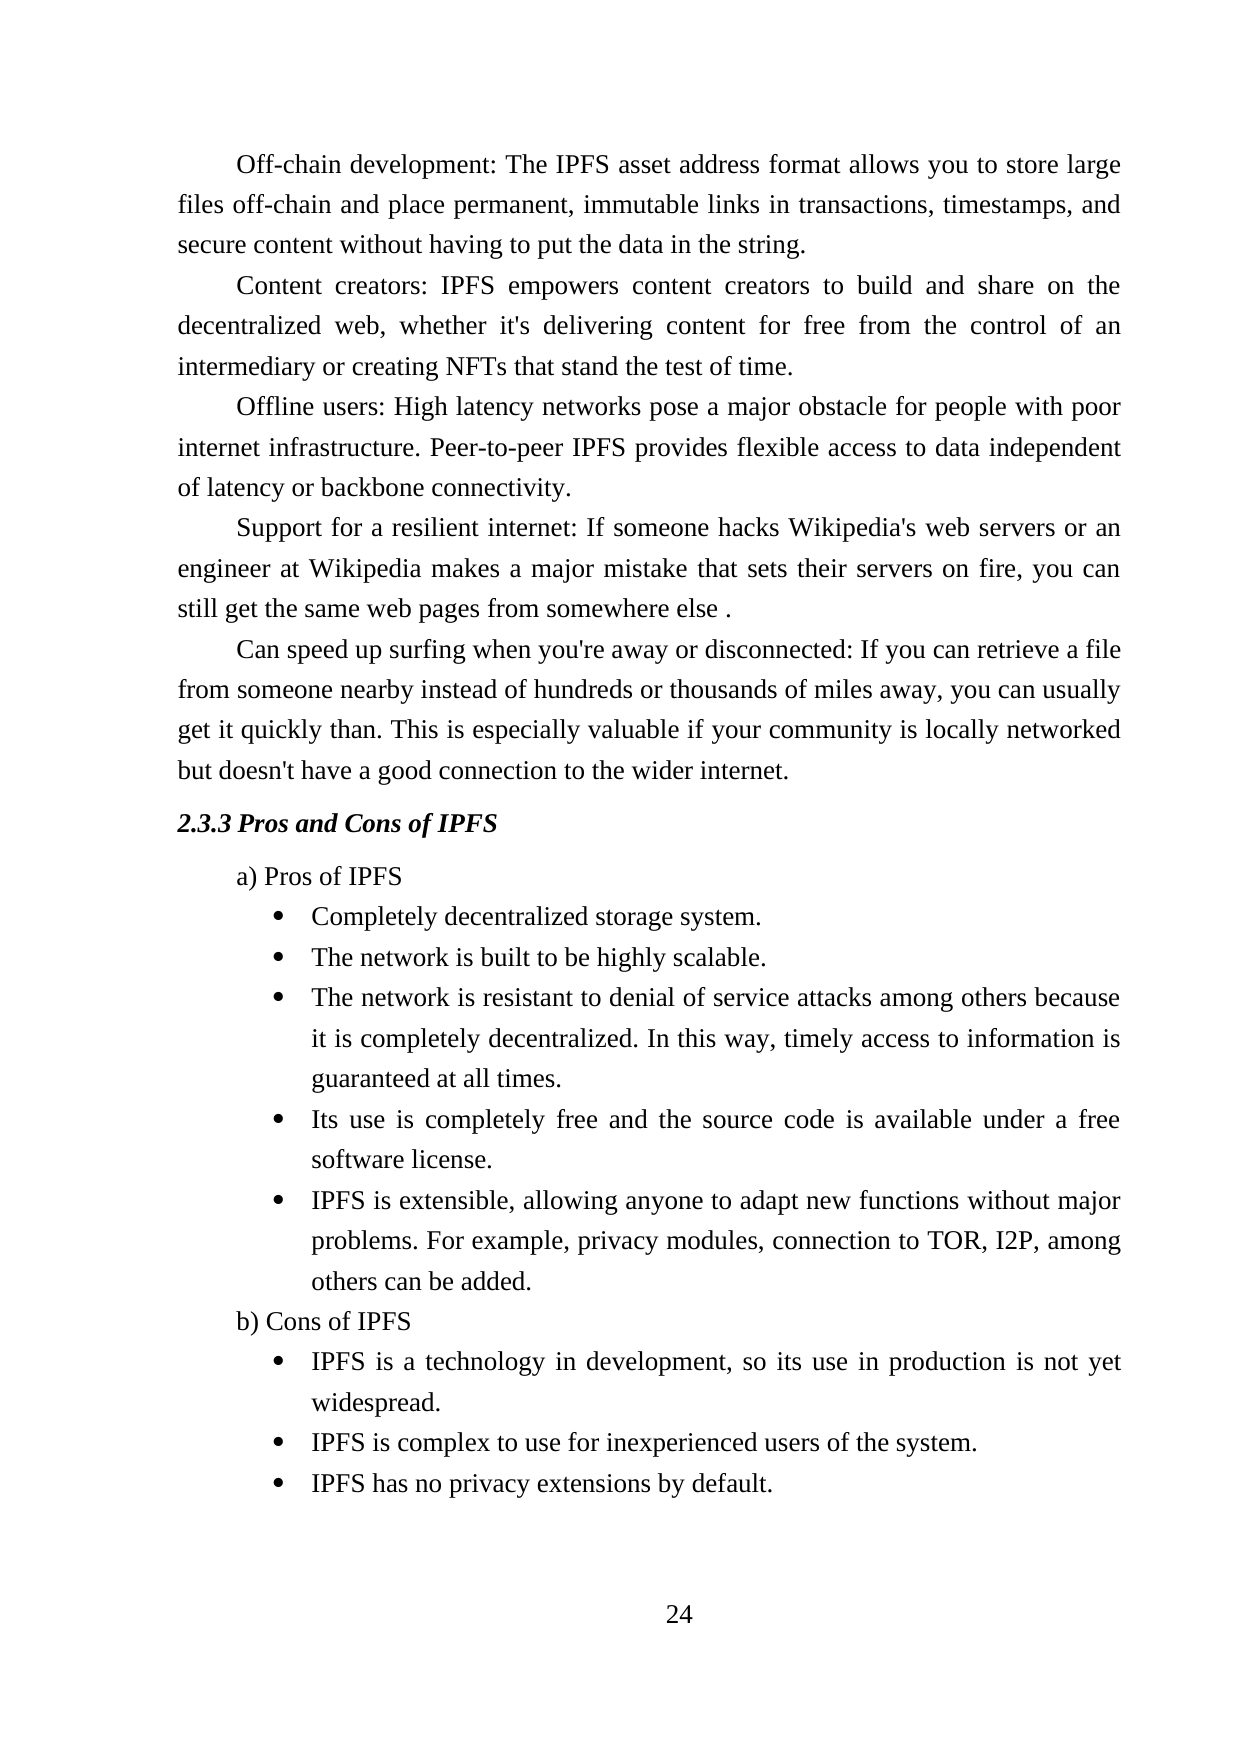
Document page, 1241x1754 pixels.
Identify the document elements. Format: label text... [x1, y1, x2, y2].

text Offline users: High latency networks pose a major obstacle for people with poor internet infrastructure. Peer-to-peer IPFS provides flexible access to data independent of latency or backbone connectivity. [177, 390, 1122, 502]
list IPFS is extensible, allowing anyone to adapt new functions without major problems. For example, privacy modules, connection to TOR, I2P, among others can be added. [274, 1184, 1122, 1296]
subtitle Pros and Cons of IPFS [177, 807, 1122, 838]
list IPFS is complex to use for inexperienced users of the system. [274, 1426, 1122, 1458]
text Support for a resilient internet: If someone hacks Wikipedia's web servers or an engineer at Wikipedia makes a major mistake that sets their servers on fire, you can still get the same web pages from somewhere else . [177, 511, 1122, 623]
list Its use is completely free and the source code is available under a free software license. [274, 1103, 1122, 1174]
text Content creators: IPFS empowers content creators to build and share on the decentralized web, whether it's delivering content for free from the control of an intermediary or creating NFTs that stand the test of time. [177, 269, 1122, 381]
list IPFS is a technology in development, so its use in production is not yet widespread. [274, 1346, 1122, 1417]
text Can speed up surfing when you're away or disconnected: If you can retrieve a file from someone nearby instead of hundreds or thousands of miles away, you can usually get it quickly than. This is especially valuable if your community is locally networked but doesn't have a good connection to the wider internet. [177, 633, 1122, 785]
text Off-chain development: The IPFS asset address format allows you to store large files off-chain and place permanent, immutable links in transactions, timestamps, and secure content without having to put the data in the string. [177, 148, 1122, 260]
list Completely decentralized storage system. [274, 900, 1122, 931]
list IPFS has no privacy extensions by default. [274, 1467, 1122, 1498]
text b) Cons of IPFS [177, 1305, 1122, 1336]
list The network is resistant to denial of service attacks among others because it is completely decentralized. In this way, timely access to information is guaranteed at all times. [274, 981, 1122, 1093]
text a) Pros of IPFS [177, 860, 1122, 891]
list The network is built to be highly scalable. [274, 941, 1122, 972]
